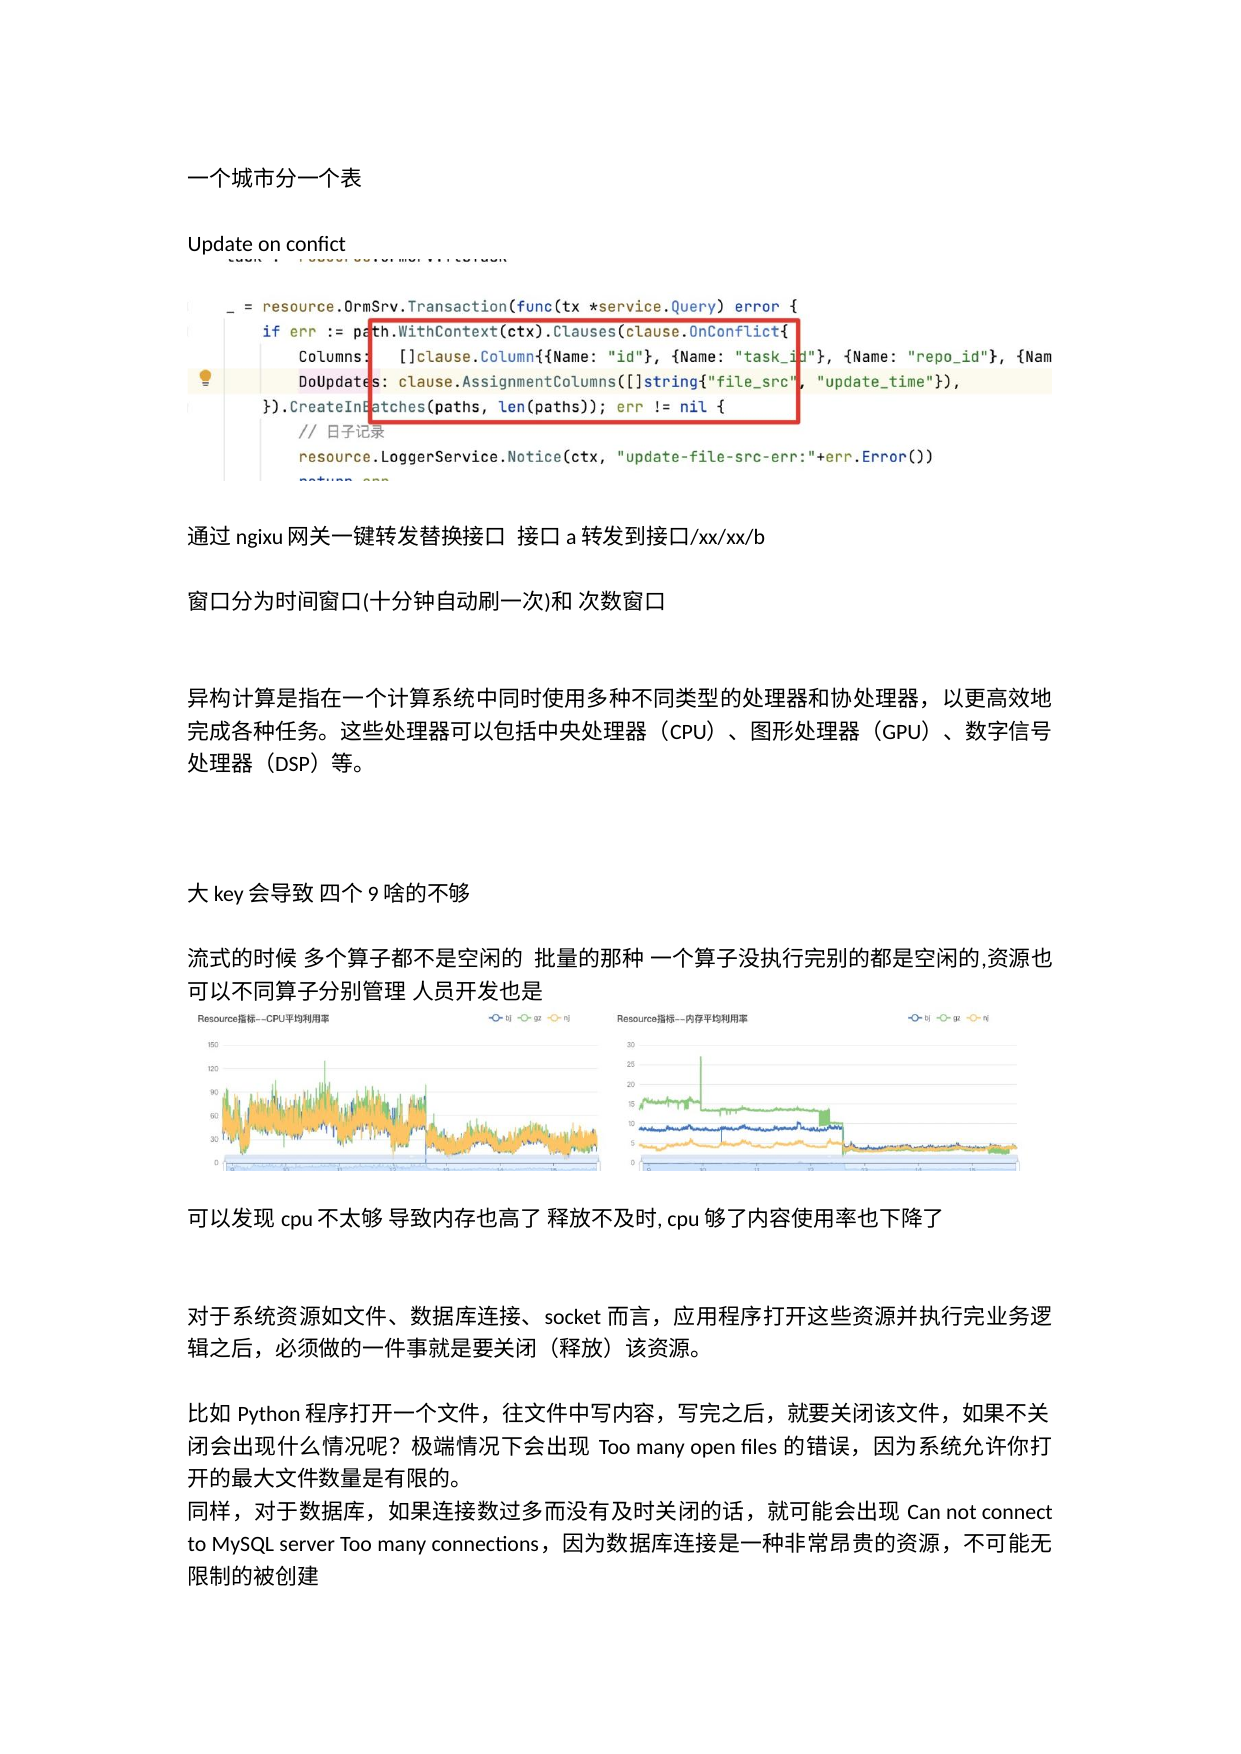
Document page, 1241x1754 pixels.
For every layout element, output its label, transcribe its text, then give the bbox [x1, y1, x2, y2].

text 比如 Python 程序打开一个文件，往文件中写内容，写完之后，就要关闭该文件，如果不关闭会出现什么情况呢？极端情况下会出现 Too many open files 的错误，因为系统允许你打开的最大文件数量是有限的。 [187, 1397, 1053, 1494]
text 同样，对于数据库，如果连接数过多而没有及时关闭的话，就可能会出现 Can not connect to MySQL server Too many connections，因为数据库连接是一种非常昂贵的资源，不可能无限制的被创建 [187, 1494, 1053, 1592]
text 窗口分为时间窗口(十分钟自动刷一次)和 次数窗口 [187, 584, 1053, 617]
picture [187, 259, 1052, 481]
text Update on confict [187, 227, 1053, 259]
text 大key会导致 四个9啥的不够 [187, 877, 1053, 909]
text 对于系统资源如文件、数据库连接、socket 而言，应用程序打开这些资源并执行完业务逻辑之后，必须做的一件事就是要关闭（释放）该资源。 [187, 1299, 1053, 1364]
text 可以发现 cpu不太够 导致内存也高了 释放不及时, cpu够了内容使用率也下降了 [187, 1202, 1053, 1234]
text 一个城市分一个表 [187, 162, 1053, 194]
text 异构计算是指在一个计算系统中同时使用多种不同类型的处理器和协处理器，以更高效地完成各种任务。这些处理器可以包括中央处理器（CPU）、图形处理器（GPU）、数字信号处理器（DSP）等。 [187, 682, 1053, 779]
text 流式的时候 多个算子都不是空闲的 批量的那种 一个算子没执行完别的都是空闲的,资源也可以不同算子分别管理 人员开发也是 [187, 942, 1053, 1007]
text 通过ngixu网关一键转发替换接口 接口a转发到接口/xx/xx/b [187, 519, 1053, 552]
picture [187, 1007, 1052, 1171]
